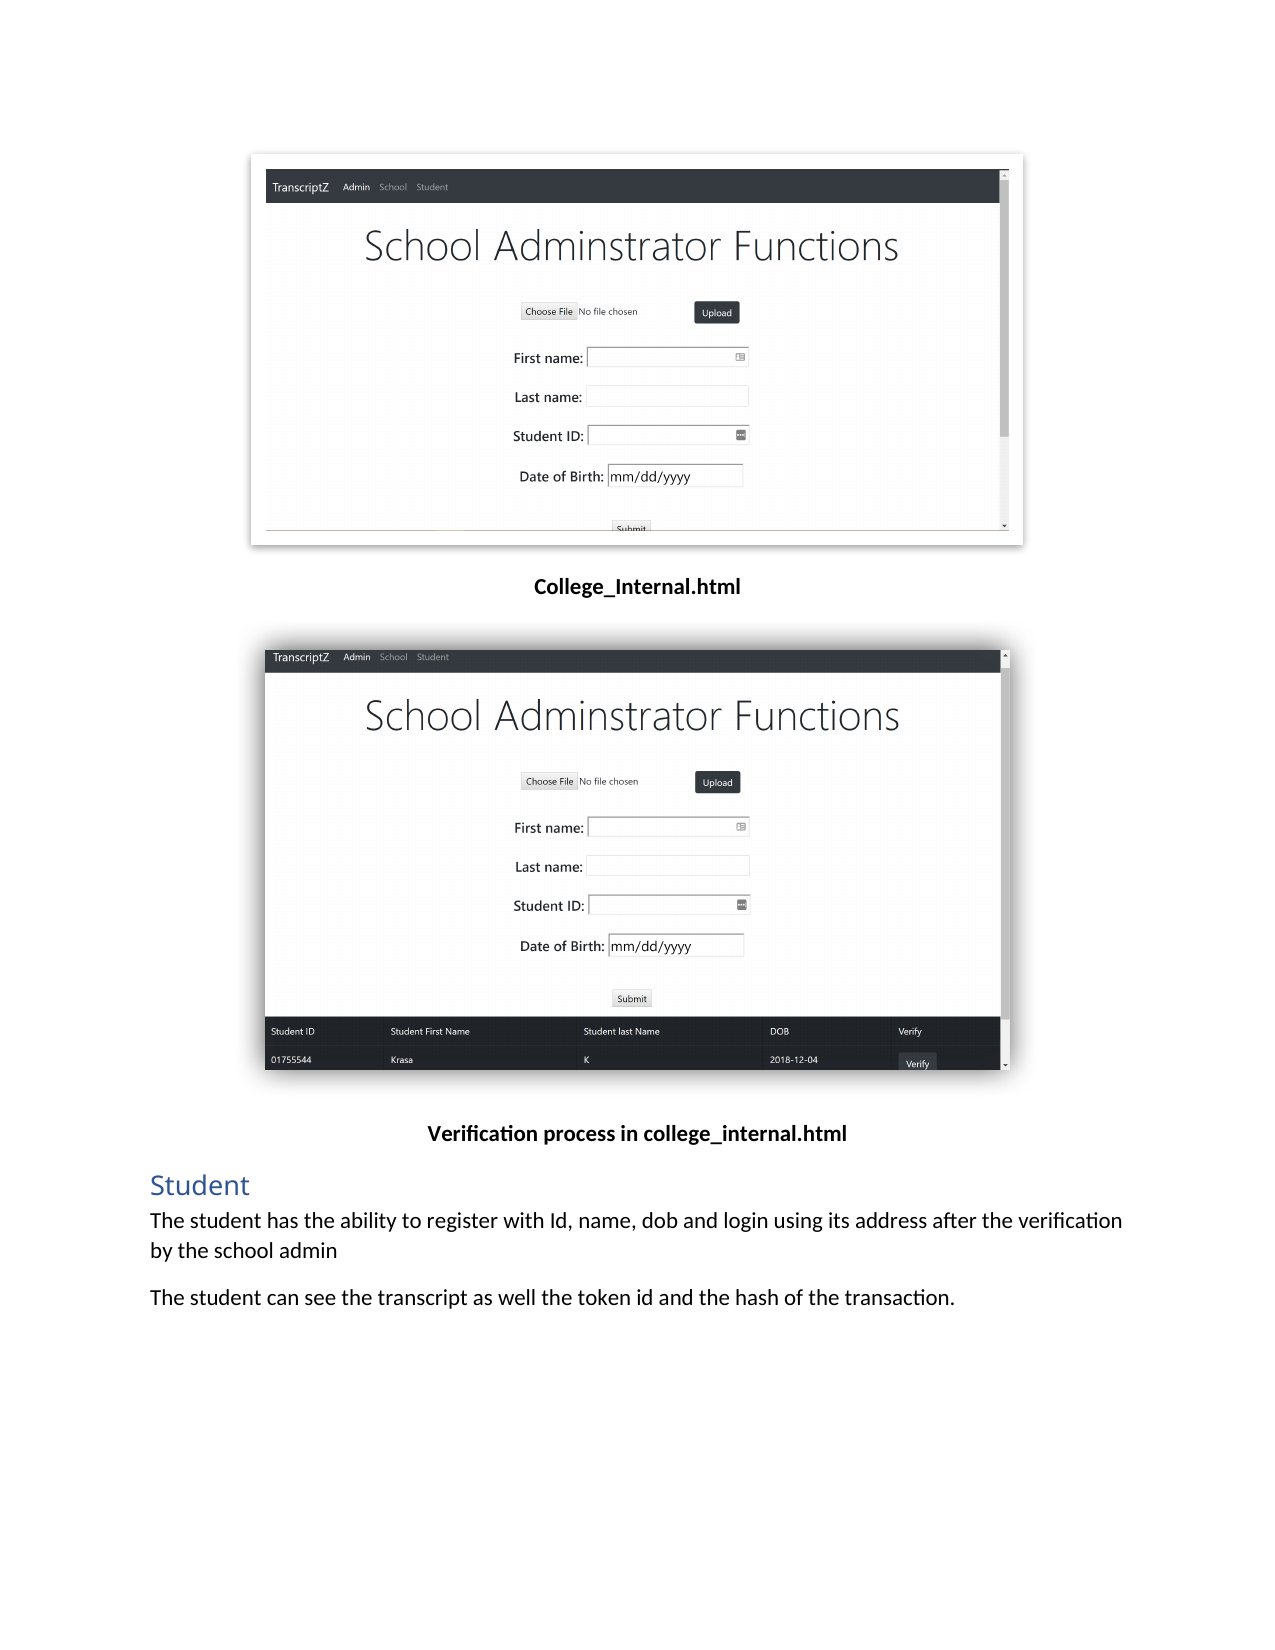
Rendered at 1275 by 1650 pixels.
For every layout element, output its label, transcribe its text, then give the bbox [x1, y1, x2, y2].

subtitle Student [150, 1166, 1125, 1203]
text The student can see the transcript as well the token id and the hash of the transaction. [150, 1283, 1125, 1311]
text The student has the ability to register with Id, name, dob and login using its address after the verification by the school admin [150, 1206, 1125, 1264]
picture [265, 650, 1010, 1070]
text College_Internal.html [150, 572, 1125, 600]
picture [266, 169, 1009, 531]
text Verification process in college_internal.html [150, 1119, 1125, 1147]
